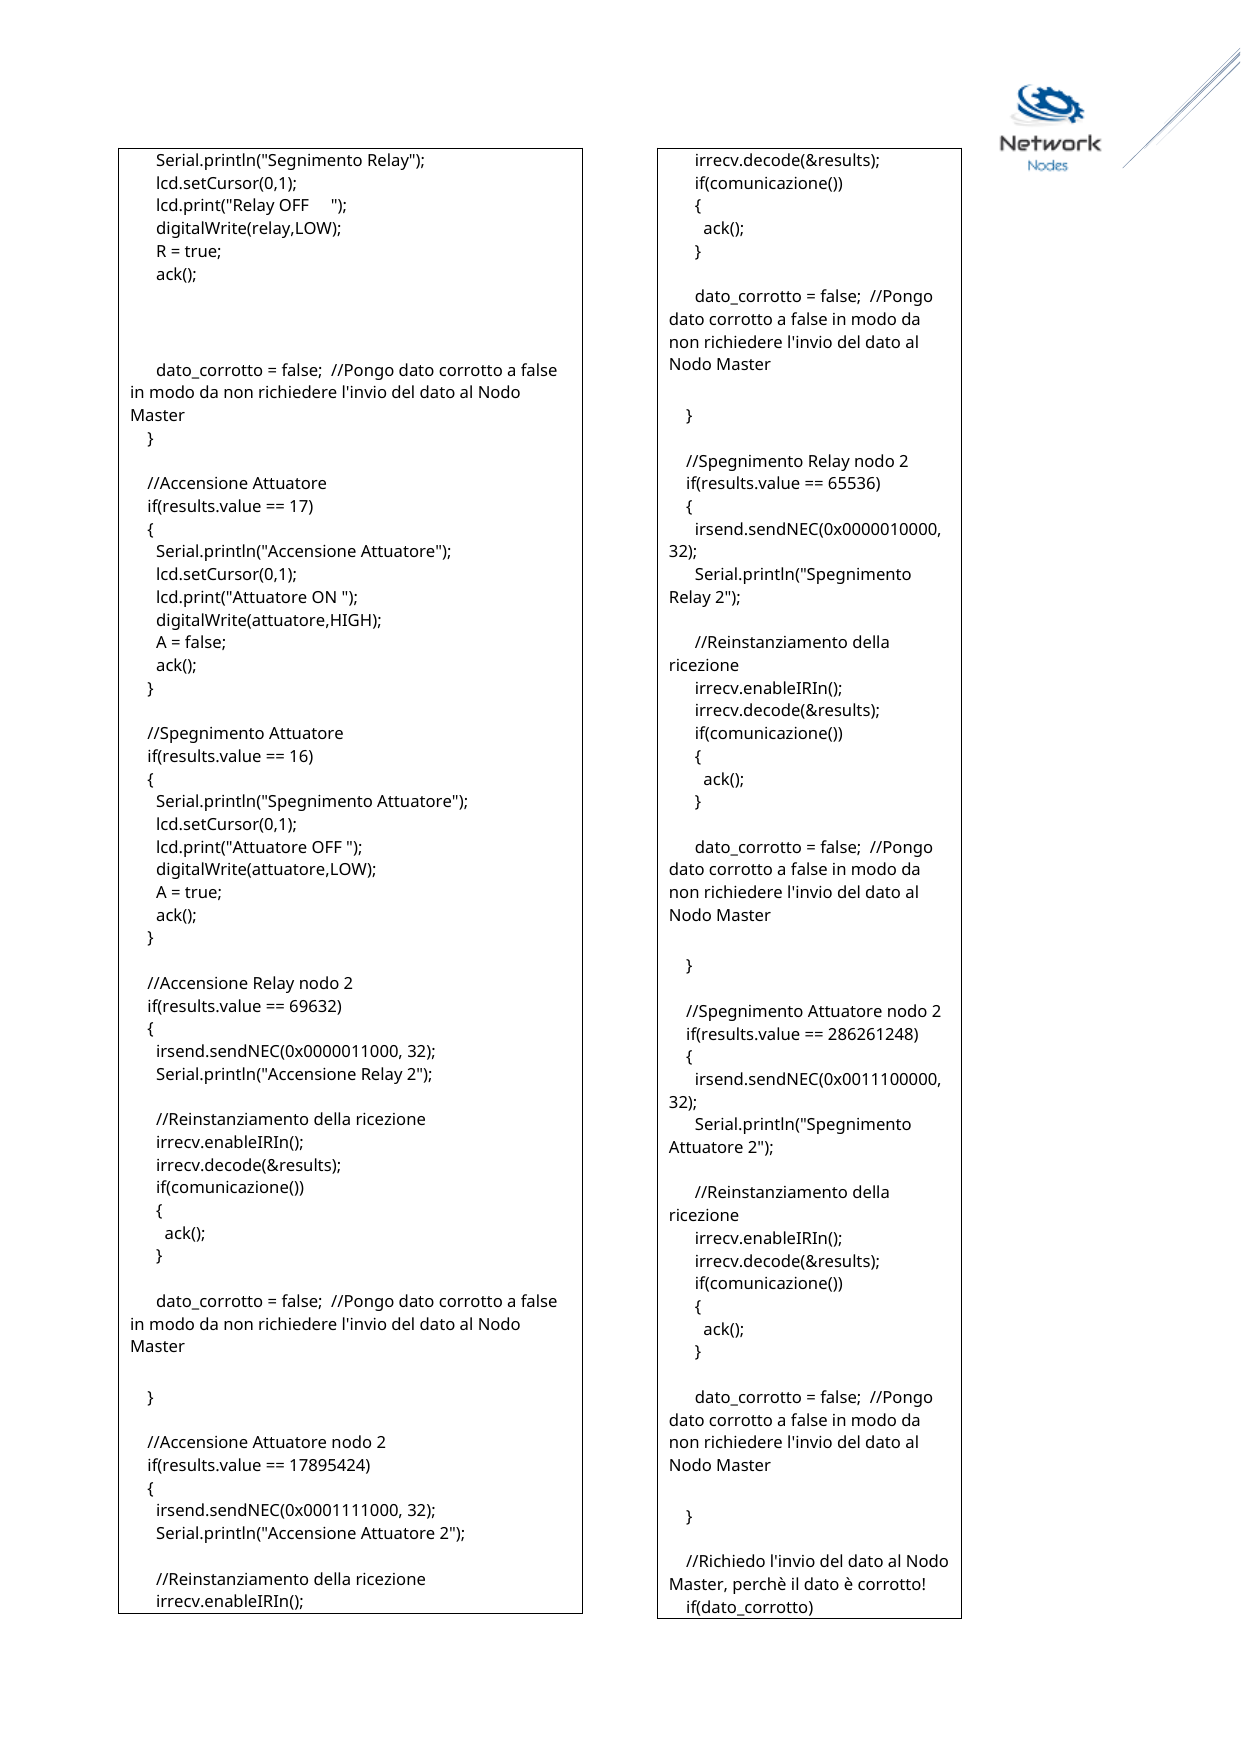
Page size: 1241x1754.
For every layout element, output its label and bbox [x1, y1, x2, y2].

picture [980, 73, 1123, 183]
table_header [119, 149, 582, 1613]
table_header [658, 149, 961, 1618]
